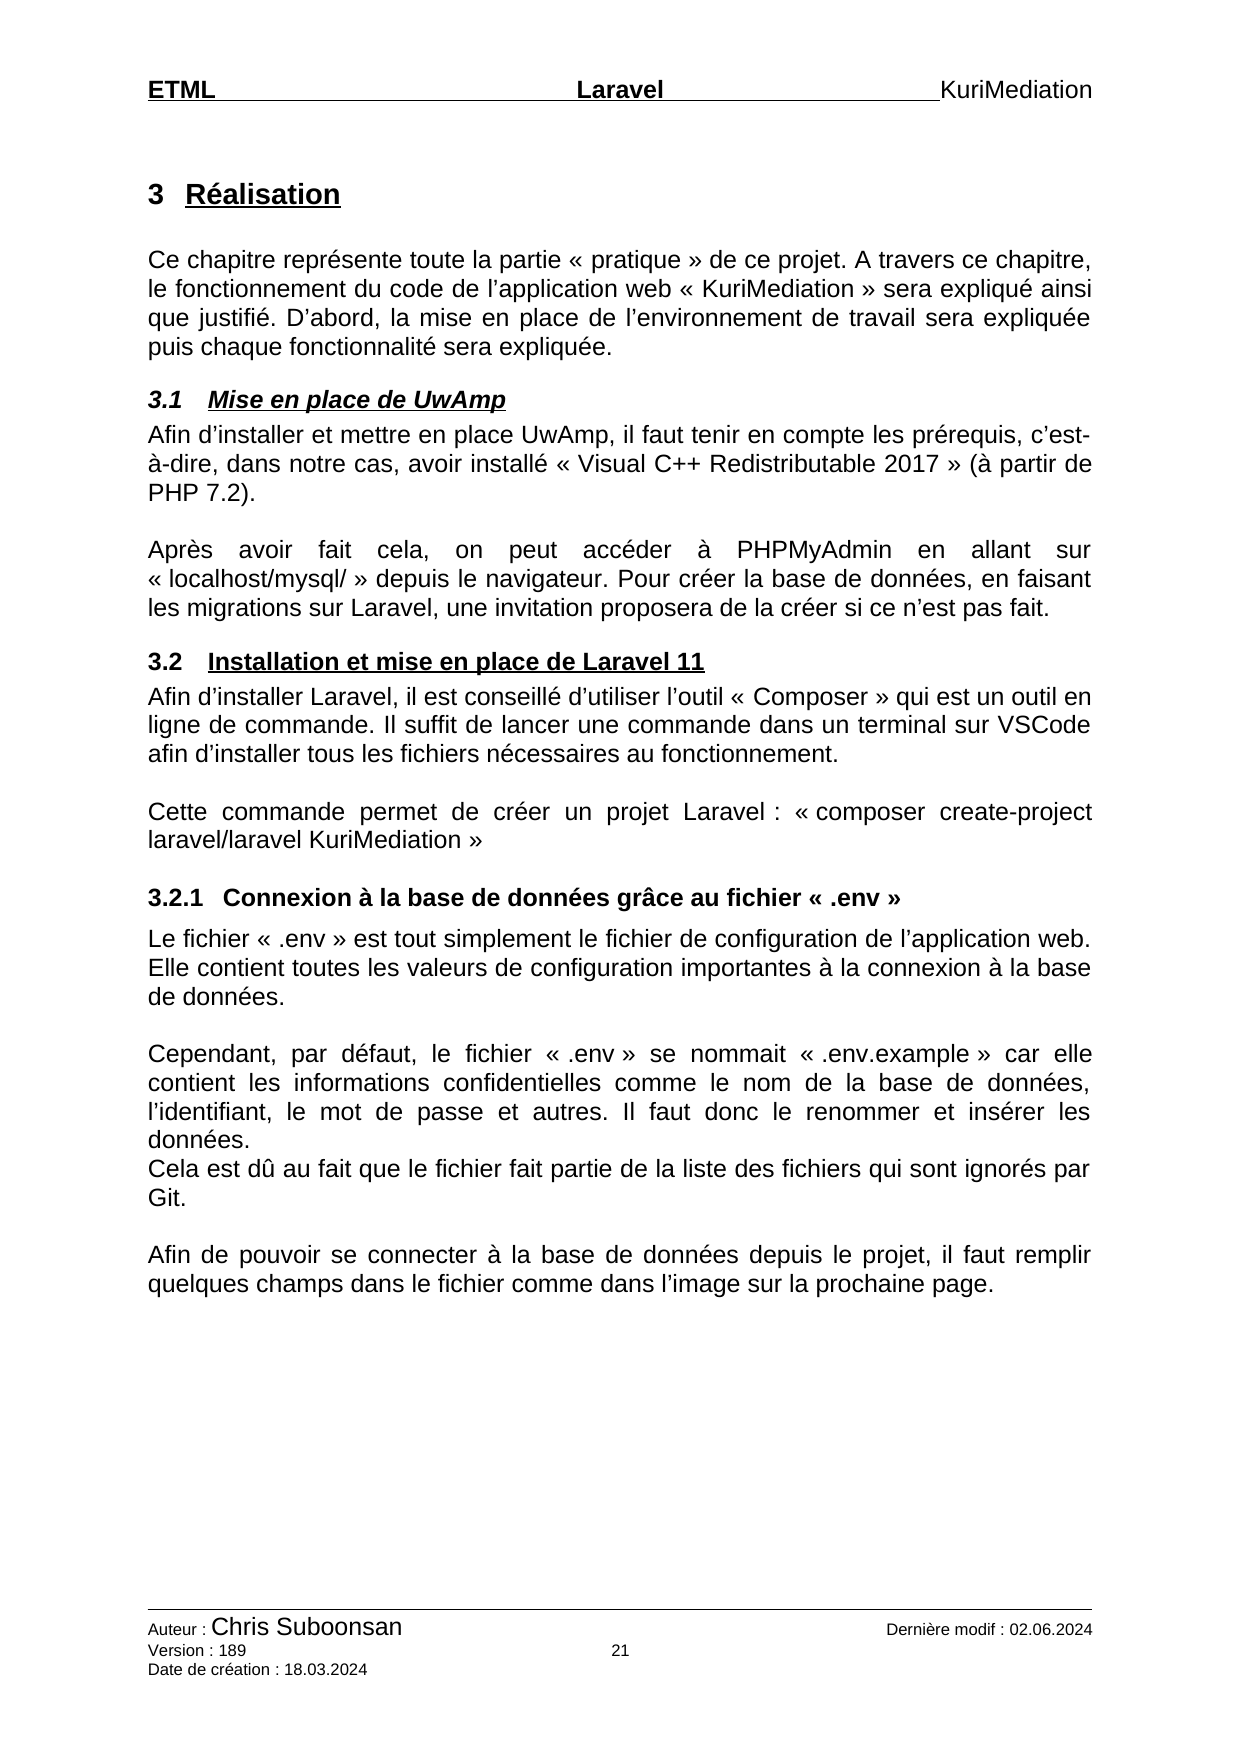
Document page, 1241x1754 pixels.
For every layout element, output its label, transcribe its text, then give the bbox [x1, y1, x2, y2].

text Afin de pouvoir se connecter à la base de données depuis le projet, il faut remplir quelques champs dans le fichier comme dans l’image sur la prochaine page. [148, 1240, 1092, 1298]
text Cette commande permet de créer un projet Laravel : « composer create-project laravel/laravel KuriMediation » [148, 796, 1092, 854]
text Ce chapitre représente toute la partie « pratique » de ce projet. A travers ce chapitre, le fonctionnement du code de l’application web « KuriMediation » sera expliqué ainsi que justifié. D’abord, la mise en place de l’environnement de travail sera expliquée puis chaque fonctionnalité sera expliquée. [148, 245, 1092, 360]
subtitle Réalisation [148, 177, 1092, 210]
subtitle Connexion à la base de données grâce au fichier « .env » [148, 883, 1092, 911]
text Afin d’installer Laravel, il est conseillé d’utiliser l’outil « Composer » qui est un outil en ligne de commande. Il suffit de lancer une commande dans un terminal sur VSCode afin d’installer tous les fichiers nécessaires au fonctionnement. [148, 681, 1092, 768]
text Le fichier « .env » est tout simplement le fichier de configuration de l’application web. Elle contient toutes les valeurs de configuration importantes à la connexion à la base de données. [148, 924, 1092, 1010]
text Cela est dû au fait que le fichier fait partie de la liste des fichiers qui sont ignorés par Git. [148, 1154, 1092, 1211]
subtitle Mise en place de UwAmp [148, 385, 1092, 414]
subtitle Installation et mise en place de Laravel 11 [148, 646, 1092, 675]
text Cependant, par défaut, le fichier « .env » se nommait « .env.example » car elle contient les informations confidentielles comme le nom de la base de données, l’identifiant, le mot de passe et autres. Il faut donc le renommer et insérer les données. [148, 1039, 1092, 1154]
text Afin d’installer et mettre en place UwAmp, il faut tenir en compte les prérequis, c’est-à-dire, dans notre cas, avoir installé « Visual C++ Redistributable 2017 » (à partir de PHP 7.2). [148, 420, 1092, 506]
text Après avoir fait cela, on peut accéder à PHPMyAdmin en allant sur « localhost/mysql/ » depuis le navigateur. Pour créer la base de données, en faisant les migrations sur Laravel, une invitation proposera de la créer si ce n’est pas fait. [148, 535, 1092, 621]
